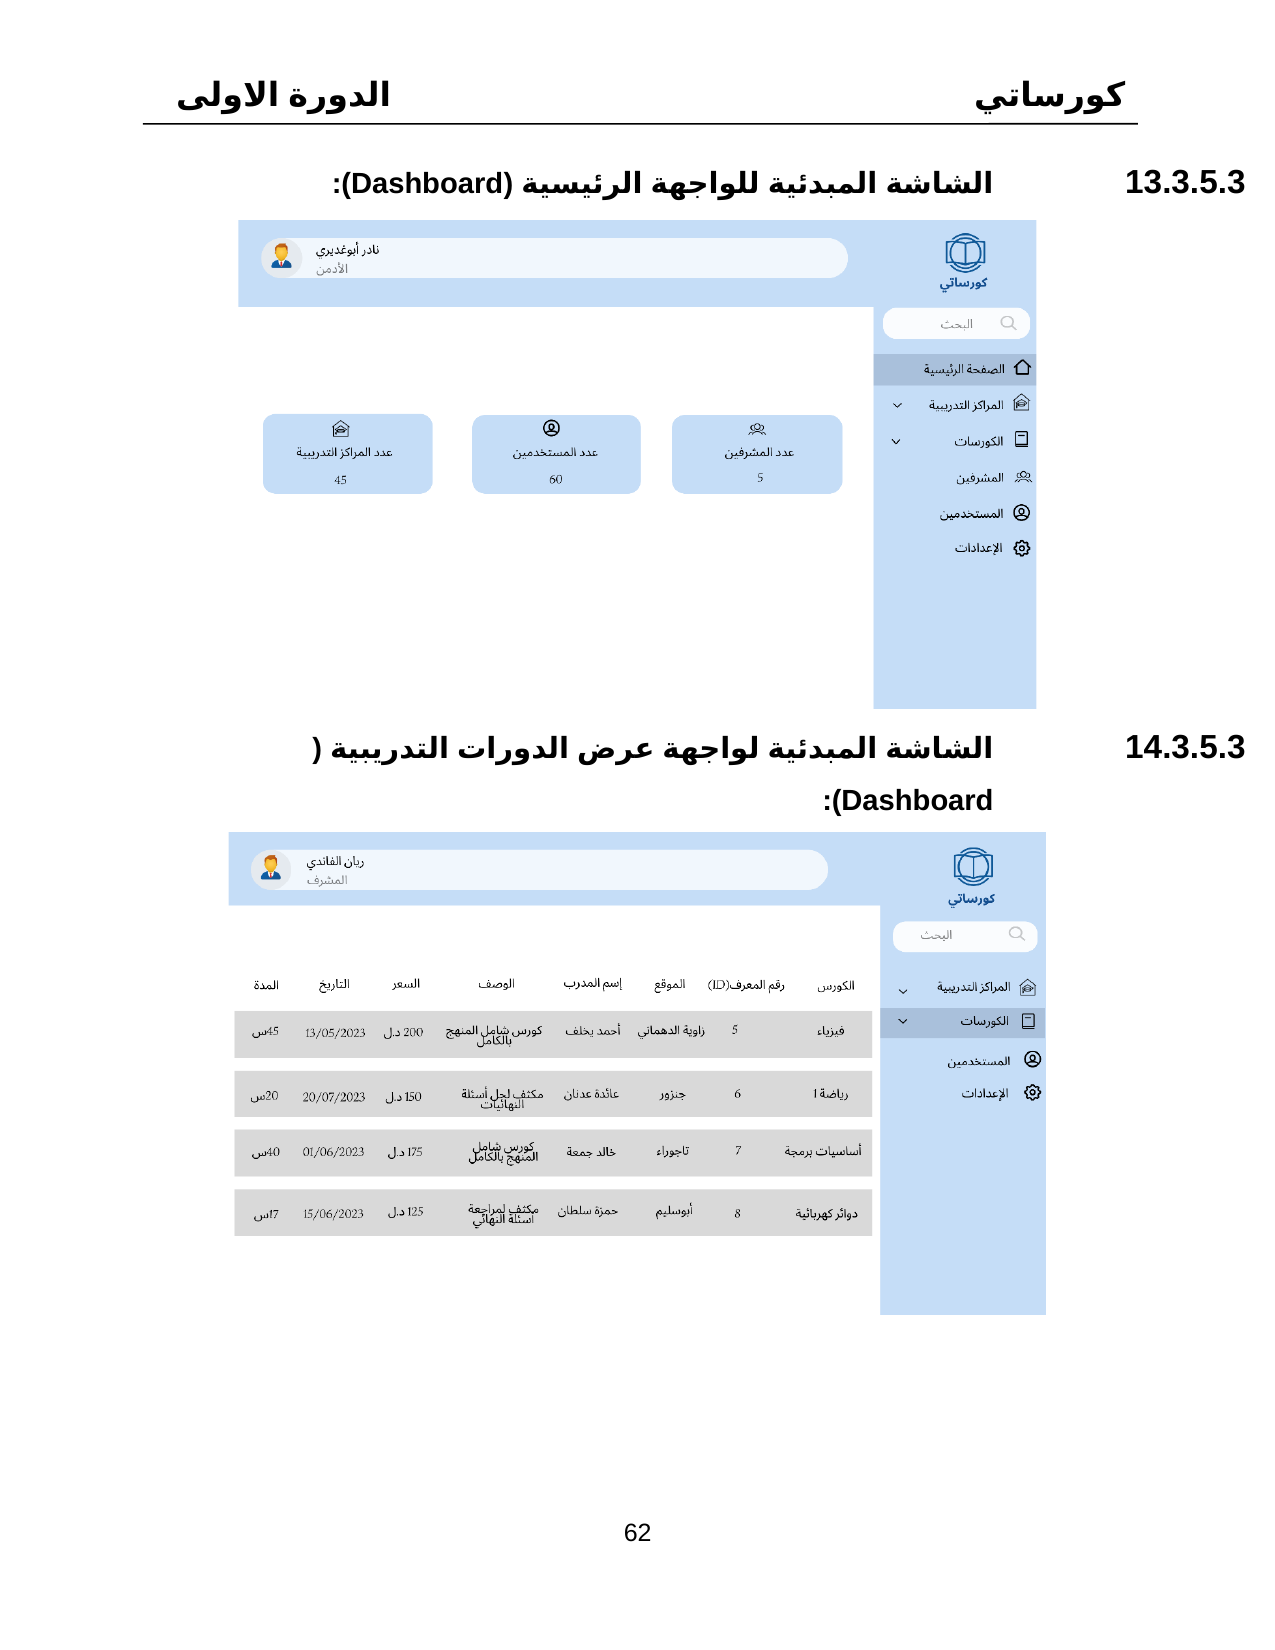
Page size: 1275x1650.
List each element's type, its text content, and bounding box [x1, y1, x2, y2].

picture [238, 220, 1037, 709]
subtitle الشاشة المبدئية للواجهة الرئيسية (Dashboard): [150, 162, 1125, 201]
picture [228, 832, 1046, 1315]
subtitle الشاشة المبدئية لواجهة عرض الدورات التدريبية (Dashboard): [150, 727, 1125, 816]
